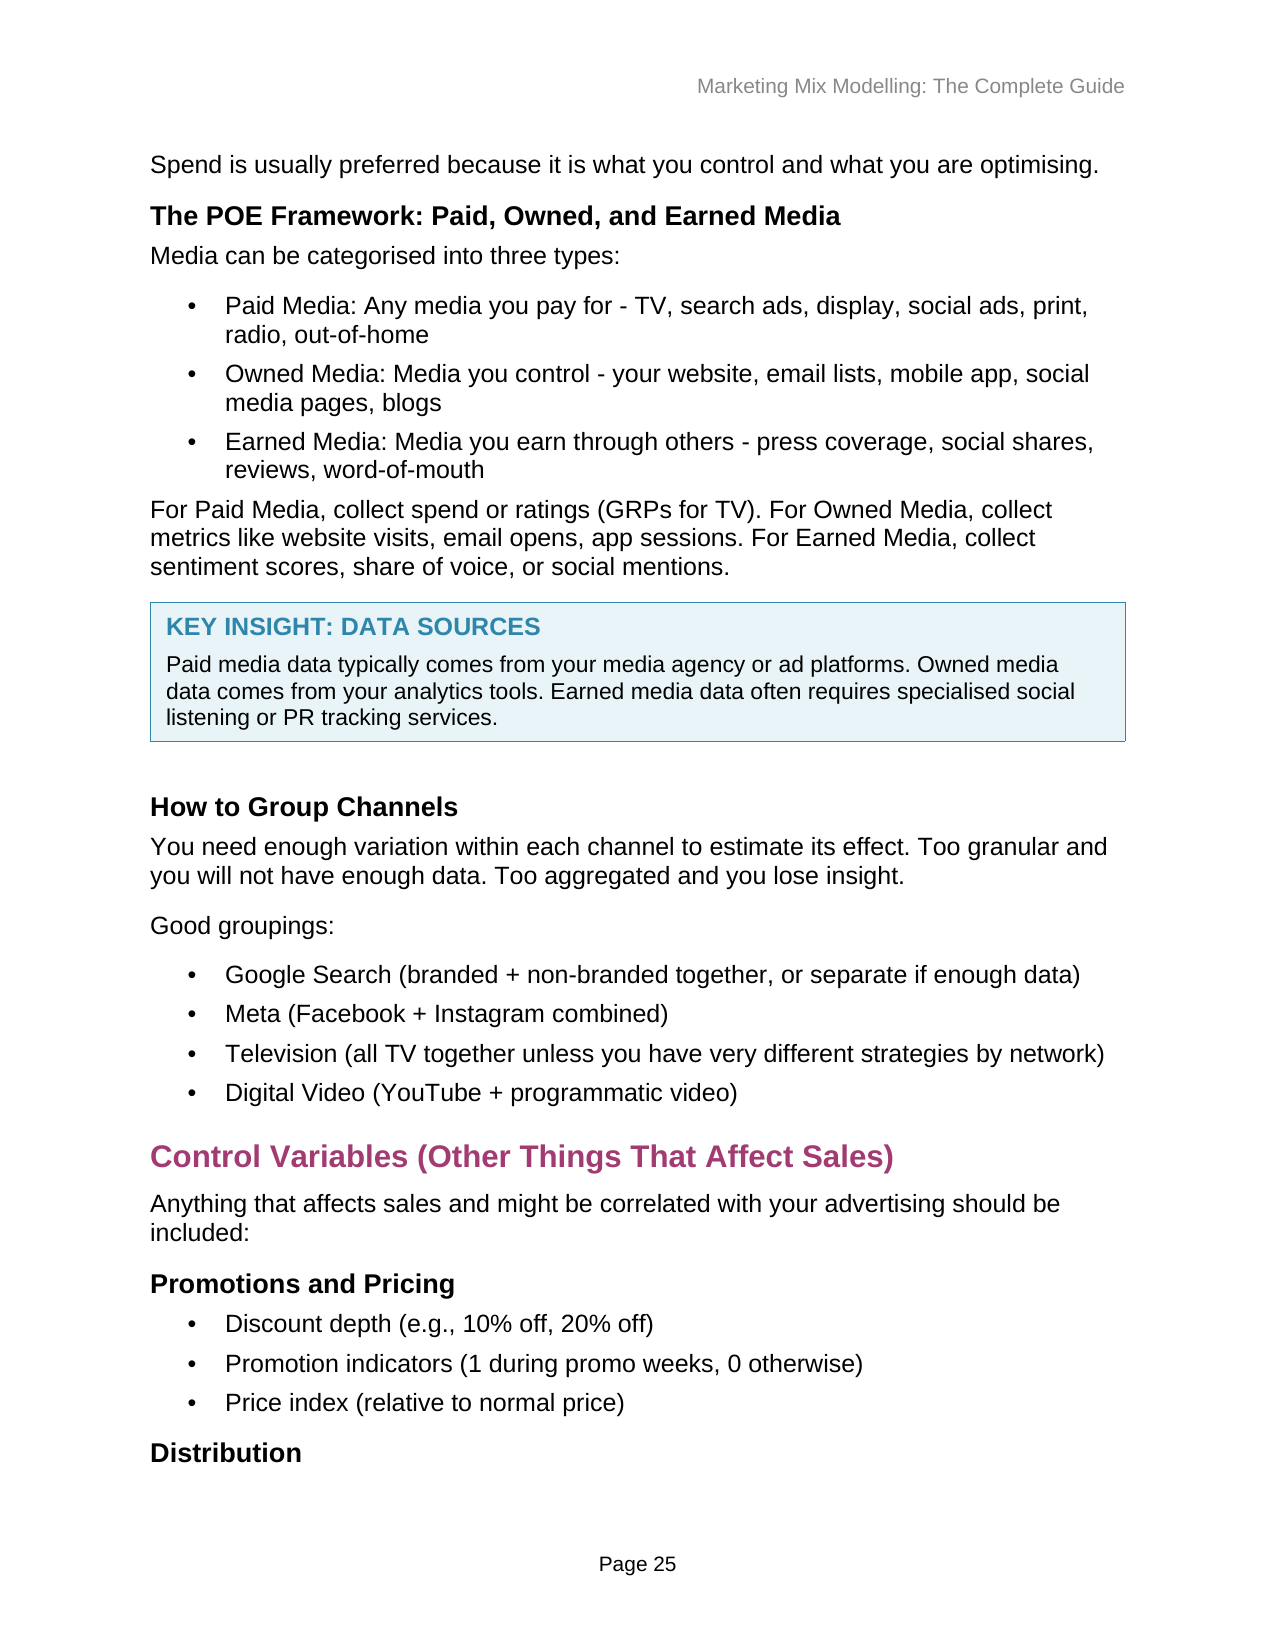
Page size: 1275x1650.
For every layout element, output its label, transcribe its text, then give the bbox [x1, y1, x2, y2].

list Owned Media: Media you control - your website, email lists, mobile app, social media pages, blogs [187, 359, 1125, 416]
list Price index (relative to normal price) [187, 1388, 1125, 1416]
subtitle Promotions and Pricing [150, 1268, 1125, 1299]
list Meta (Facebook + Instagram combined) [187, 999, 1125, 1028]
list Google Search (branded + non-branded together, or separate if enough data) [187, 960, 1125, 989]
list Discount depth (e.g., 10% off, 20% off) [187, 1309, 1125, 1338]
subtitle Distribution [150, 1437, 1125, 1468]
list Television (all TV together unless you have very different strategies by network) [187, 1039, 1125, 1067]
text For Paid Media, collect spend or ratings (GRPs for TV). For Owned Media, collect metrics like website visits, email opens, app sessions. For Earned Media, collect sentiment scores, share of voice, or social mentions. [150, 494, 1125, 581]
text Good groupings: [150, 911, 1125, 939]
subtitle Control Variables (Other Things That Affect Sales) [150, 1138, 1125, 1174]
text Media can be categorised into three types: [150, 241, 1125, 270]
text You need enough variation within each channel to estimate its effect. Too granular and you will not have enough data. Too aggregated and you lose insight. [150, 832, 1125, 890]
table_header KEY INSIGHT: DATA SOURCES Paid media data typically comes from your media agency or ad platforms. Owned media data comes from your analytics tools. Earned media data often requires specialised social listening or PR tracking services. [151, 603, 1125, 741]
text Anything that affects sales and might be correlated with your advertising should be included: [150, 1189, 1125, 1247]
list Promotion indicators (1 during promo weeks, 0 otherwise) [187, 1348, 1125, 1377]
subtitle The POE Framework: Paid, Owned, and Earned Media [150, 199, 1125, 231]
list Paid Media: Any media you pay for - TV, search ads, display, social ads, print, radio, out-of-home [187, 291, 1125, 348]
subtitle How to Group Channels [150, 791, 1125, 822]
list Earned Media: Media you earn through others - press coverage, social shares, reviews, word-of-mouth [187, 427, 1125, 484]
list Digital Video (YouTube + programmatic video) [187, 1078, 1125, 1107]
text Spend is usually preferred because it is what you control and what you are optimising. [150, 150, 1125, 179]
